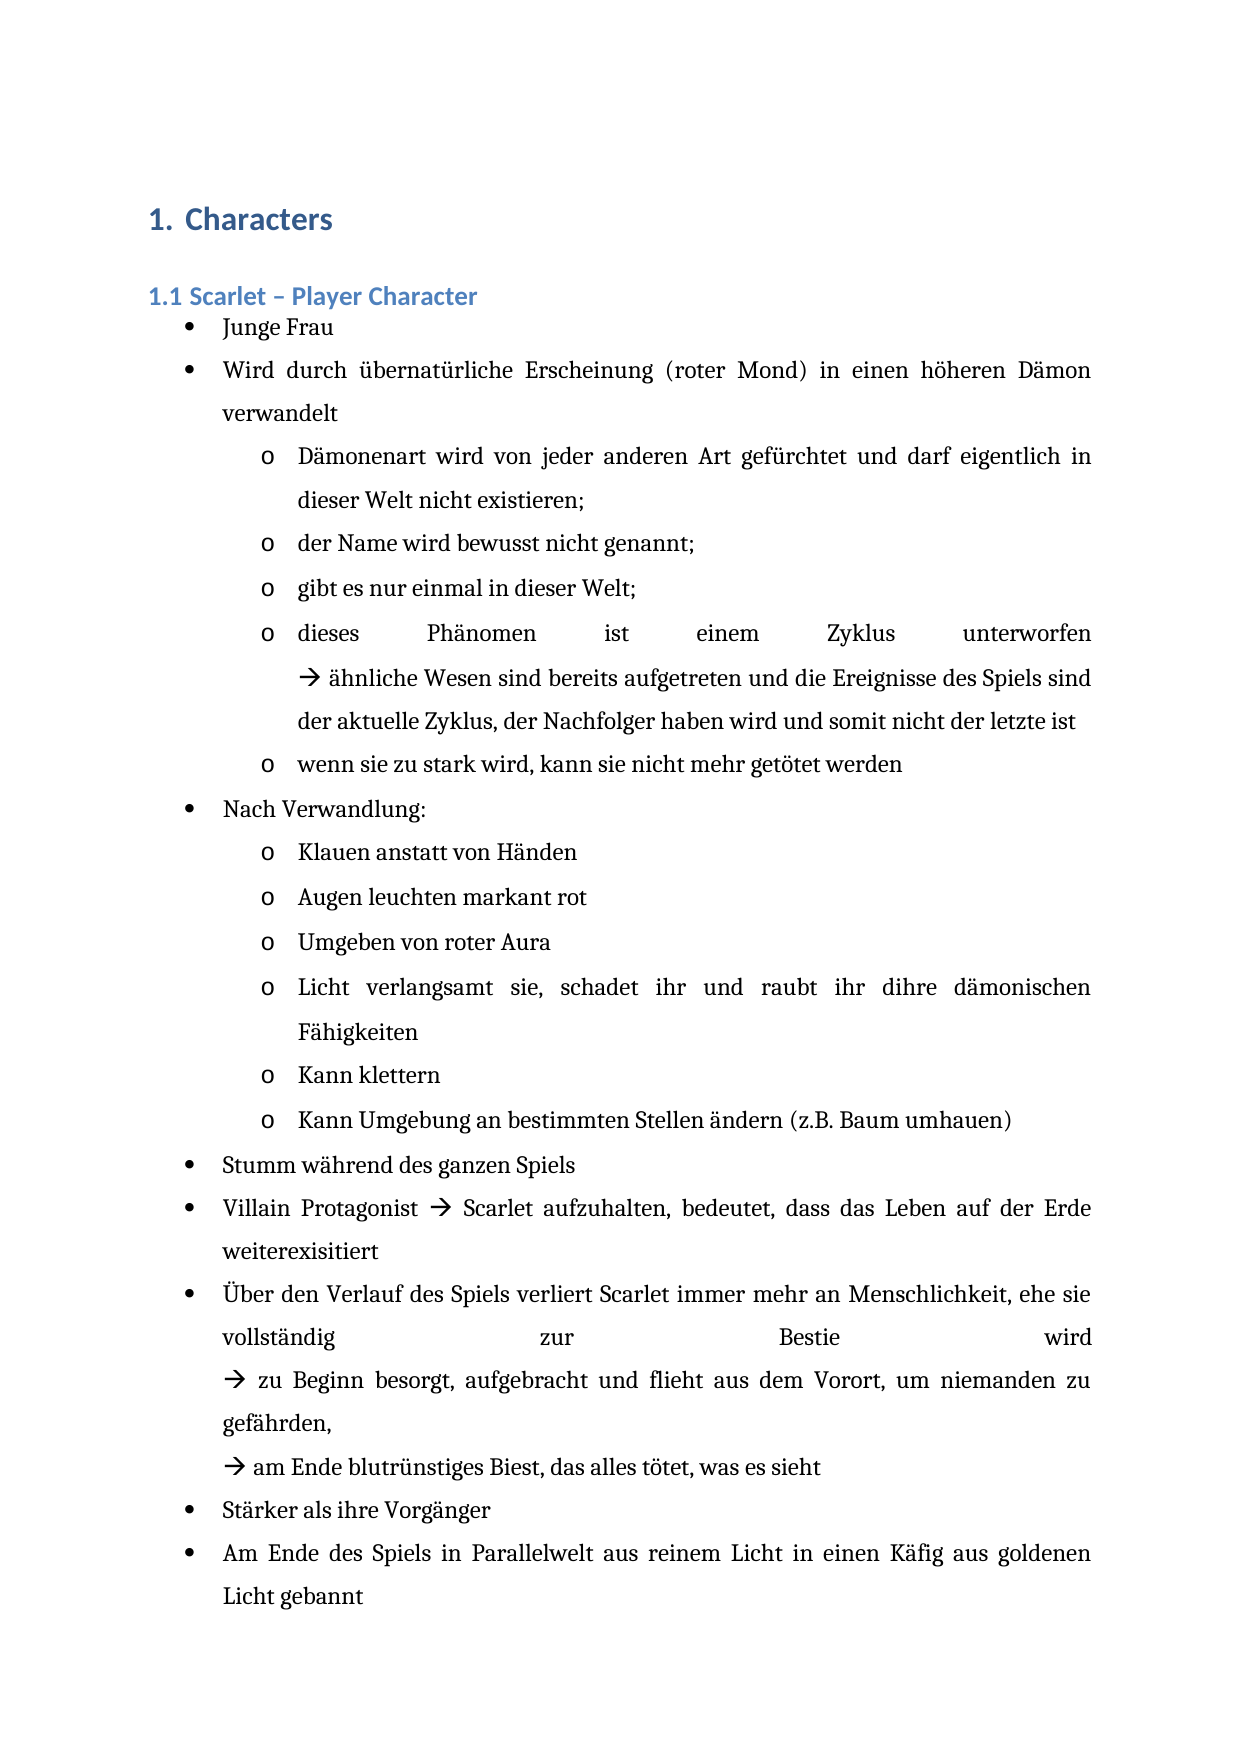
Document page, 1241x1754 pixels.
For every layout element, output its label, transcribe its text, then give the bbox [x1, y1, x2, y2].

list Licht verlangsamt sie, schadet ihr und raubt ihr dihre dämonischen Fähigkeiten [260, 973, 1093, 1046]
list Augen leuchten markant rot [260, 883, 1093, 913]
list der Name wird bewusst nicht genannt; [260, 529, 1093, 559]
list Dämonenart wird von jeder anderen Art gefürchtet und darf eigentlich in dieser Welt nicht existieren; [260, 442, 1093, 515]
list Über den Verlauf des Spiels verliert Scarlet immer mehr an Menschlichkeit, ehe sie vollständig zur Bestie wird zu Beginn besorgt, aufgebracht und flieht aus dem Vorort, um niemanden zu gefährden, am Ende blutrünstiges Biest, das alles tötet, was es sieht [185, 1280, 1093, 1481]
list Stärker als ihre Vorgänger [185, 1496, 1093, 1524]
subtitle Scarlet – Player Character [148, 279, 1093, 312]
list Kann Umgebung an bestimmten Stellen ändern (z.B. Baum umhauen) [260, 1106, 1093, 1136]
list Nach Verwandlung: [185, 795, 1093, 824]
list Klauen anstatt von Händen [260, 838, 1093, 868]
list Villain Protagonist Scarlet aufzuhalten, bedeutet, dass das Leben auf der Erde weiterexisitiert [185, 1194, 1093, 1266]
list Wird durch übernatürliche Erscheinung (roter Mond) in einen höheren Dämon verwandelt [185, 356, 1093, 427]
list wenn sie zu stark wird, kann sie nicht mehr getötet werden [260, 750, 1093, 780]
list dieses Phänomen ist einem Zyklus unterworfen ähnliche Wesen sind bereits aufgetreten und die Ereignisse des Spiels sind der aktuelle Zyklus, der Nachfolger haben wird und somit nicht der letzte ist [260, 619, 1093, 736]
subtitle Characters [148, 198, 1093, 238]
list Am Ende des Spiels in Parallelwelt aus reinem Licht in einen Käfig aus goldenen Licht gebannt [185, 1539, 1093, 1611]
list gibt es nur einmal in dieser Welt; [260, 574, 1093, 604]
list Umgeben von roter Aura [260, 928, 1093, 958]
list Stumm während des ganzen Spiels [185, 1151, 1093, 1179]
list Kann klettern [260, 1061, 1093, 1091]
list Junge Frau [185, 312, 1093, 341]
